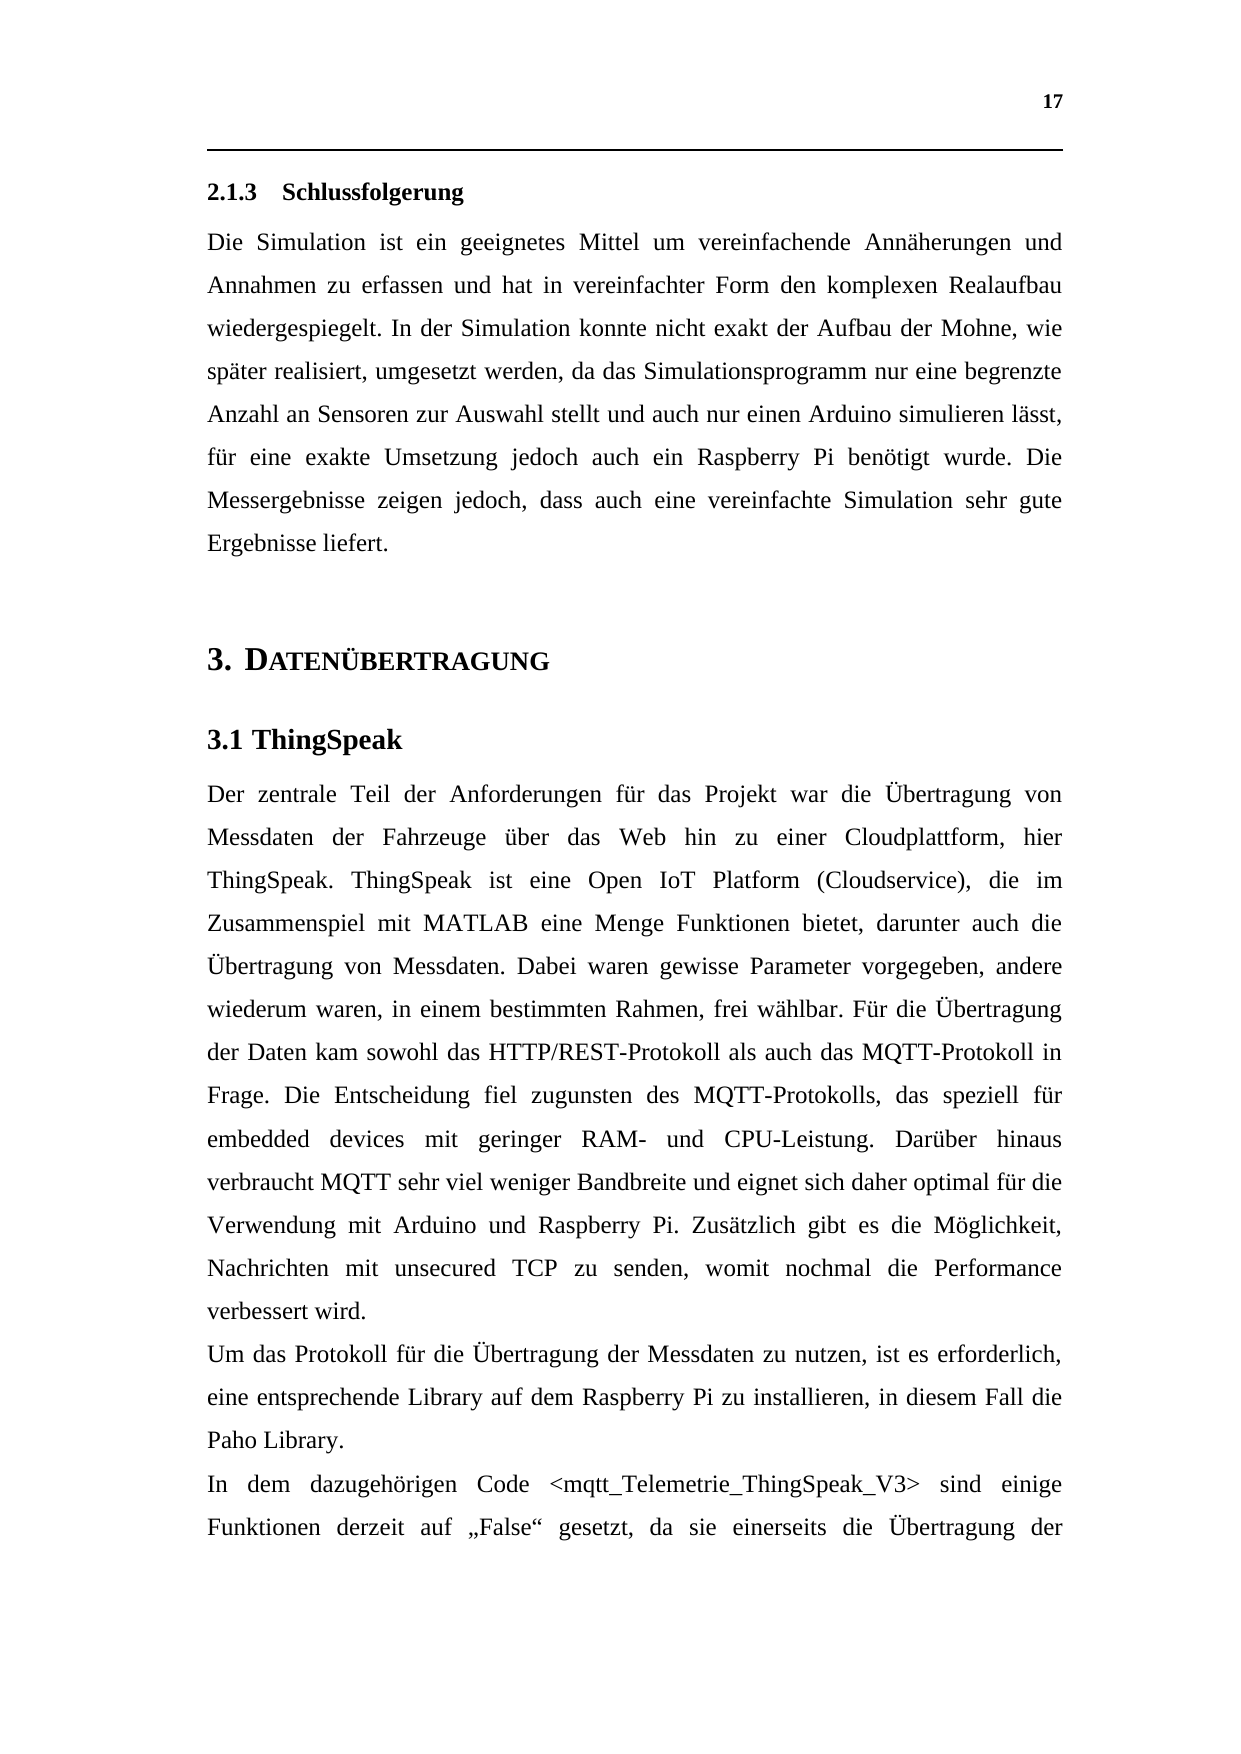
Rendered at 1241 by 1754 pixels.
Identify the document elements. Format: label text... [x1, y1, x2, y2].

subtitle Schlussfolgerung [207, 177, 1063, 206]
text Der zentrale Teil der Anforderungen für das Projekt war die Übertragung von Messdaten der Fahrzeuge über das Web hin zu einer Cloudplattform, hier ThingSpeak. ThingSpeak ist eine Open IoT Platform (Cloudservice), die im Zusammenspiel mit MATLAB eine Menge Funktionen bietet, darunter auch die Übertragung von Messdaten. Dabei waren gewisse Parameter vorgegeben, andere wiederum waren, in einem bestimmten Rahmen, frei wählbar. Für die Übertragung der Daten kam sowohl das HTTP/REST-Protokoll als auch das MQTT-Protokoll in Frage. Die Entscheidung fiel zugunsten des MQTT-Protokolls, das speziell für embedded devices mit geringer RAM- und CPU-Leistung. Darüber hinaus verbraucht MQTT sehr viel weniger Bandbreite und eignet sich daher optimal für die Verwendung mit Arduino und Raspberry Pi. Zusätzlich gibt es die Möglichkeit, Nachrichten mit unsecured TCP zu senden, womit nochmal die Performance verbessert wird. [207, 779, 1063, 1325]
subtitle Datenübertragung [207, 640, 1063, 678]
text Um das Protokoll für die Übertragung der Messdaten zu nutzen, ist es erforderlich, eine entsprechende Library auf dem Raspberry Pi zu installieren, in diesem Fall die Paho Library. [207, 1339, 1063, 1454]
subtitle ThingSpeak [207, 722, 1063, 756]
text Die Simulation ist ein geeignetes Mittel um vereinfachende Annäherungen und Annahmen zu erfassen und hat in vereinfachter Form den komplexen Realaufbau wiedergespiegelt. In der Simulation konnte nicht exakt der Aufbau der Mohne, wie später realisiert, umgesetzt werden, da das Simulationsprogramm nur eine begrenzte Anzahl an Sensoren zur Auswahl stellt und auch nur einen Arduino simulieren lässt, für eine exakte Umsetzung jedoch auch ein Raspberry Pi benötigt wurde. Die Messergebnisse zeigen jedoch, dass auch eine vereinfachte Simulation sehr gute Ergebnisse liefert. [207, 227, 1063, 557]
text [207, 1469, 1063, 1541]
